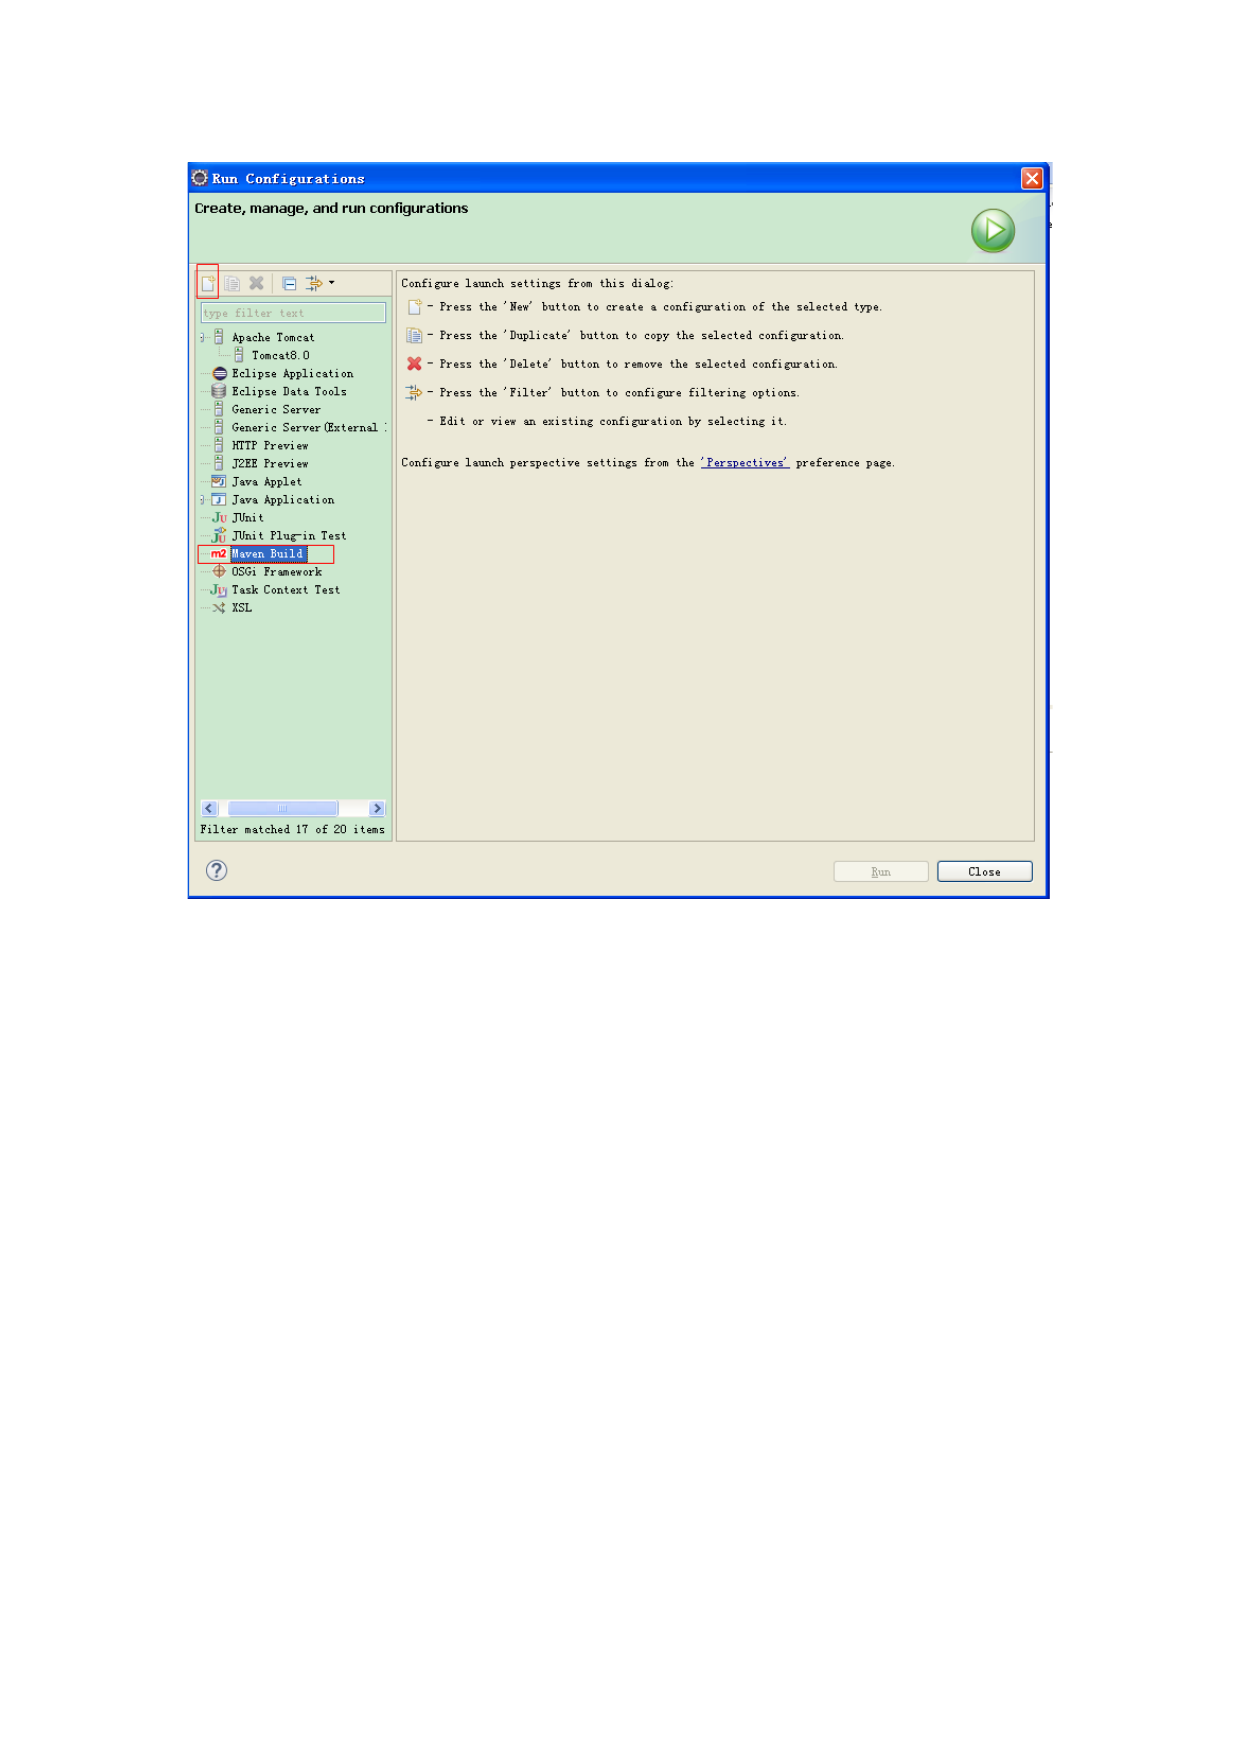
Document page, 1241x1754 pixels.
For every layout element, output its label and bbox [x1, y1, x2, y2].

picture [187, 162, 1053, 899]
